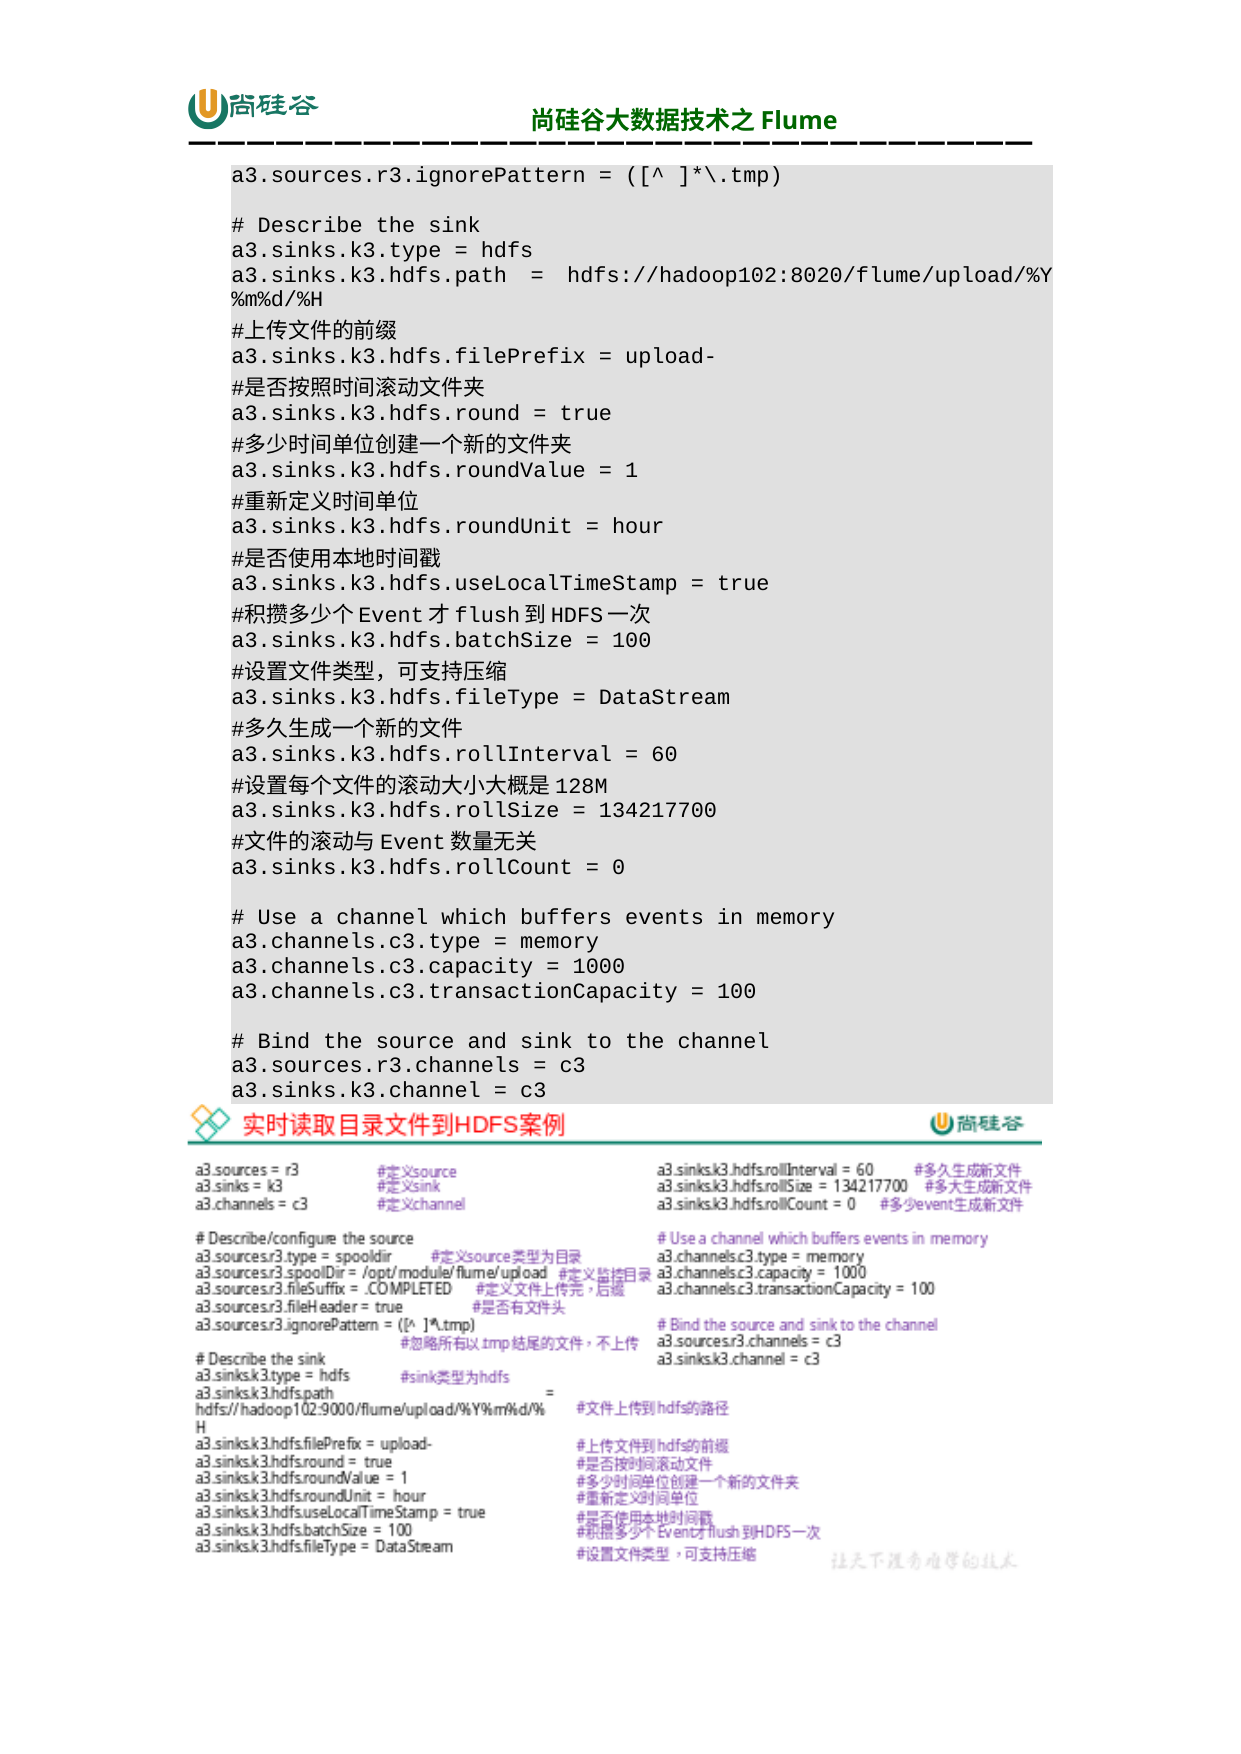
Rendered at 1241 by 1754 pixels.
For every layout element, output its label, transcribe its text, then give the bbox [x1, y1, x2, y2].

text #上传文件的前缀 [231, 313, 1053, 345]
text # Bind the source and sink to the channel [231, 1030, 1053, 1055]
text a3.sources.r3.channels = c3 [231, 1055, 1053, 1079]
text # Use a channel which buffers events in memory [231, 906, 1053, 931]
text a3.sinks.k3.hdfs.rollCount = 0 [231, 856, 1053, 881]
text a3.channels.c3.type = memory [231, 931, 1053, 956]
text a3.sinks.k3.hdfs.rollInterval = 60 [231, 743, 1053, 768]
text a3.sinks.k3.hdfs.fileType = DataStream [231, 686, 1053, 711]
text a3.sinks.k3.hdfs.roundValue = 1 [231, 459, 1053, 484]
text a3.sinks.k3.hdfs.round = true [231, 402, 1053, 427]
text a3.sinks.k3.hdfs.path = hdfs://hadoop102:8020/flume/upload/%Y%m%d/%H [231, 264, 1053, 313]
text a3.channels.c3.transactionCapacity = 100 [231, 980, 1053, 1005]
text a3.channels.c3.capacity = 1000 [231, 956, 1053, 980]
text #文件的滚动与Event数量无关 [231, 824, 1053, 856]
text a3.sinks.k3.hdfs.rollSize = 134217700 [231, 799, 1053, 824]
text a3.sinks.k3.hdfs.batchSize = 100 [231, 629, 1053, 654]
text #是否使用本地时间戳 [231, 541, 1053, 572]
text a3.sinks.k3.hdfs.roundUnit = hour [231, 516, 1053, 541]
text #设置每个文件的滚动大小大概是128M [231, 768, 1053, 799]
text a3.sources.r3.ignorePattern = ([^ ]*\.tmp) [231, 165, 1053, 189]
text a3.sinks.k3.hdfs.useLocalTimeStamp = true [231, 572, 1053, 597]
text #设置文件类型，可支持压缩 [231, 654, 1053, 686]
text a3.sinks.k3.type = hdfs [231, 239, 1053, 264]
text #多少时间单位创建一个新的文件夹 [231, 427, 1053, 459]
text #重新定义时间单位 [231, 484, 1053, 516]
text #积攒多少个Event才flush到HDFS一次 [231, 597, 1053, 629]
text #是否按照时间滚动文件夹 [231, 370, 1053, 402]
text # Describe the sink [231, 214, 1053, 239]
text a3.sinks.k3.channel = c3 [231, 1079, 1053, 1104]
text #多久生成一个新的文件 [231, 711, 1053, 743]
text a3.sinks.k3.hdfs.filePrefix = upload- [231, 345, 1053, 370]
